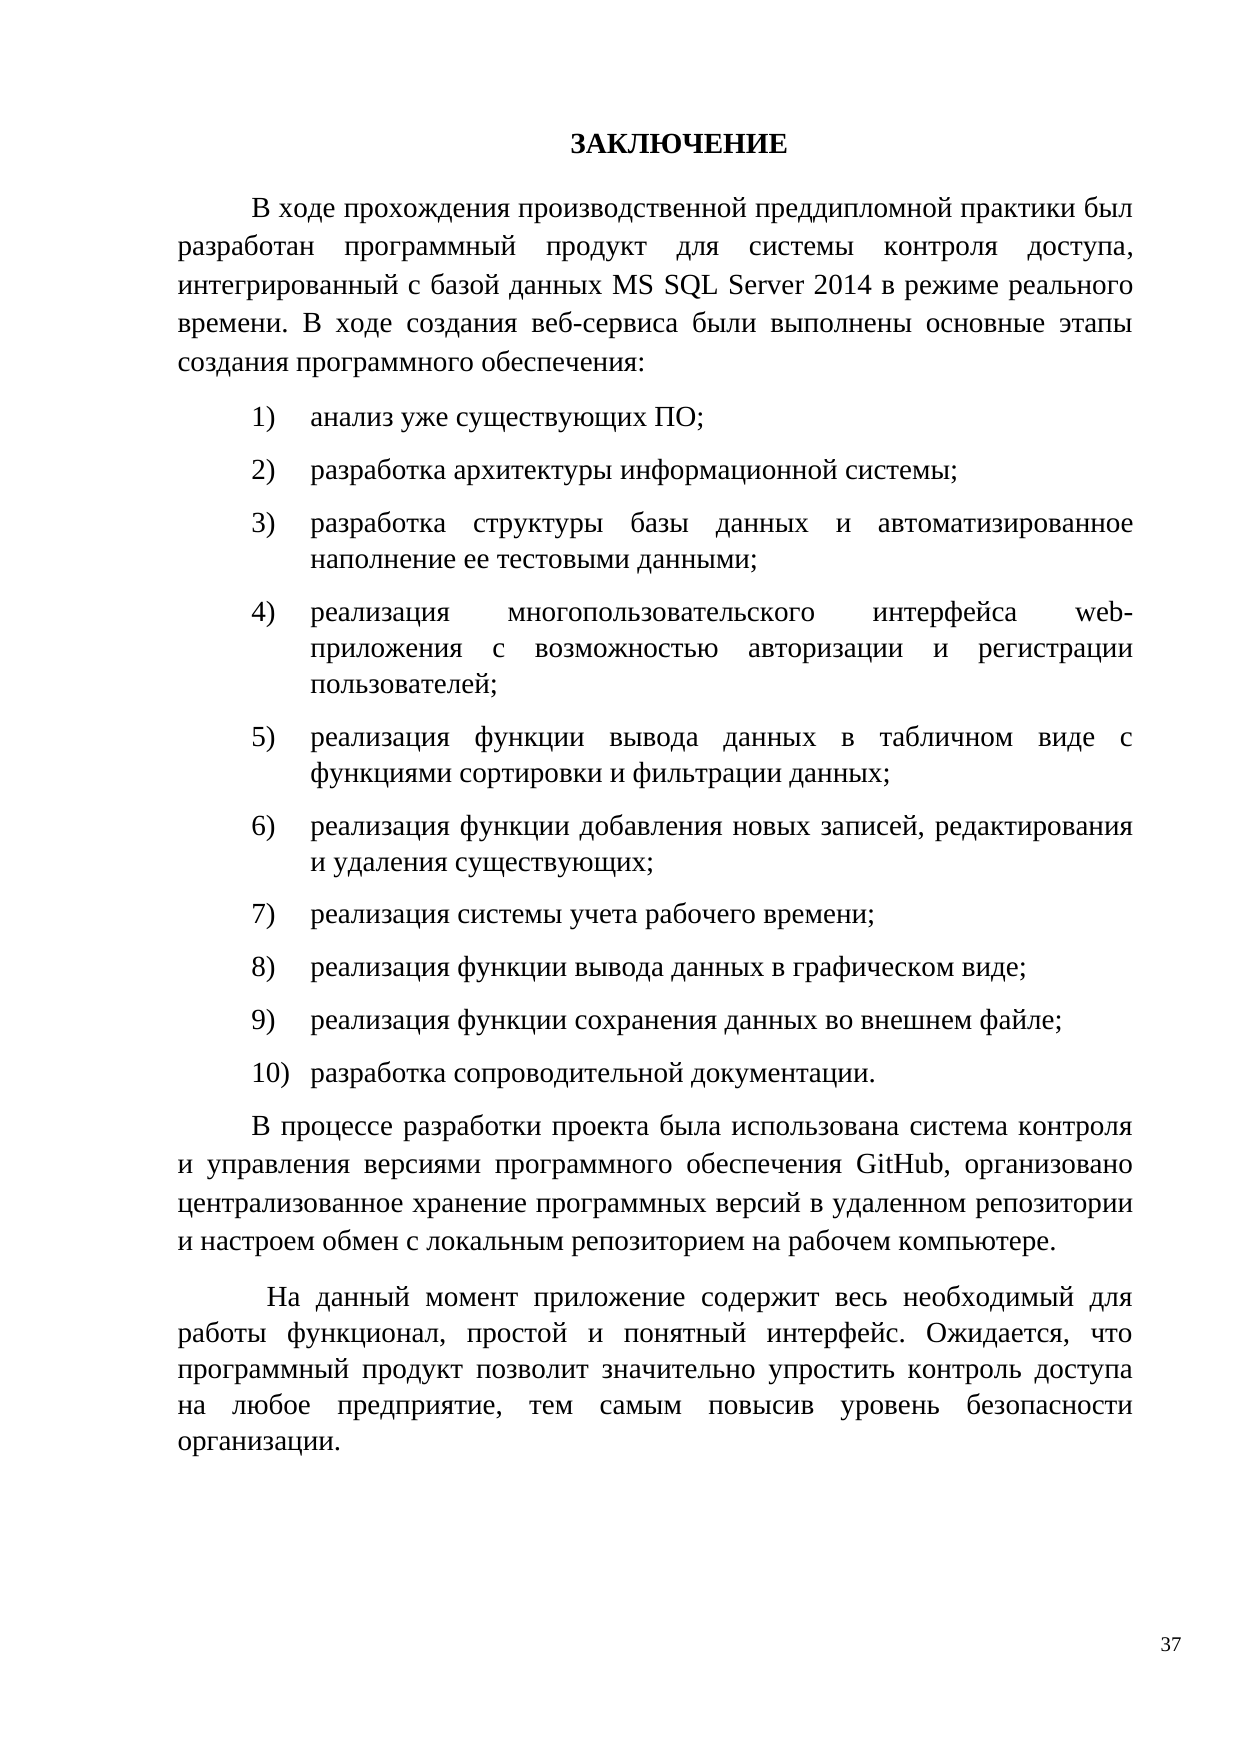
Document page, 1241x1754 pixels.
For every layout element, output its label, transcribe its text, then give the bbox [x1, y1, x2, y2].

list реализация функции вывода данных в табличном виде с функциями сортировки и фильтрации данных; [251, 719, 1133, 788]
list разработка сопроводительной документации. [251, 1055, 1133, 1089]
text ЗАКЛЮЧЕНИЕ [177, 126, 1181, 160]
list реализация многопользовательского интерфейса web-приложения с возможностью авторизации и регистрации пользователей; [251, 594, 1133, 699]
list разработка структуры базы данных и автоматизированное наполнение ее тестовыми данными; [251, 505, 1133, 574]
list анализ уже существующих ПО; [251, 399, 1133, 433]
text На данный момент приложение содержит весь необходимый для работы функционал, простой и понятный интерфейс. Ожидается, что программный продукт позволит значительно упростить контроль доступа на любое предприятие, тем самым повысив уровень безопасности организации. [177, 1279, 1133, 1457]
list реализация системы учета рабочего времени; [251, 897, 1133, 930]
list разработка архитектуры информационной системы; [251, 452, 1133, 485]
text В ходе прохождения производственной преддипломной практики был разработан программный продукт для системы контроля доступа, интегрированный с базой данных MS SQL Server 2014 в режиме реального времени. В ходе создания веб-сервиса были выполнены основные этапы создания программного обеспечения: [177, 190, 1133, 377]
list реализация функции добавления новых записей, редактирования и удаления существующих; [251, 808, 1133, 877]
list реализация функции сохранения данных во внешнем файле; [251, 1002, 1133, 1036]
text В процессе разработки проекта была использована система контроля и управления версиями программного обеспечения GitHub, организовано централизованное хранение программных версий в удаленном репозитории и настроем обмен с локальным репозиторием на рабочем компьютере. [177, 1108, 1133, 1257]
list реализация функции вывода данных в графическом виде; [251, 949, 1133, 983]
